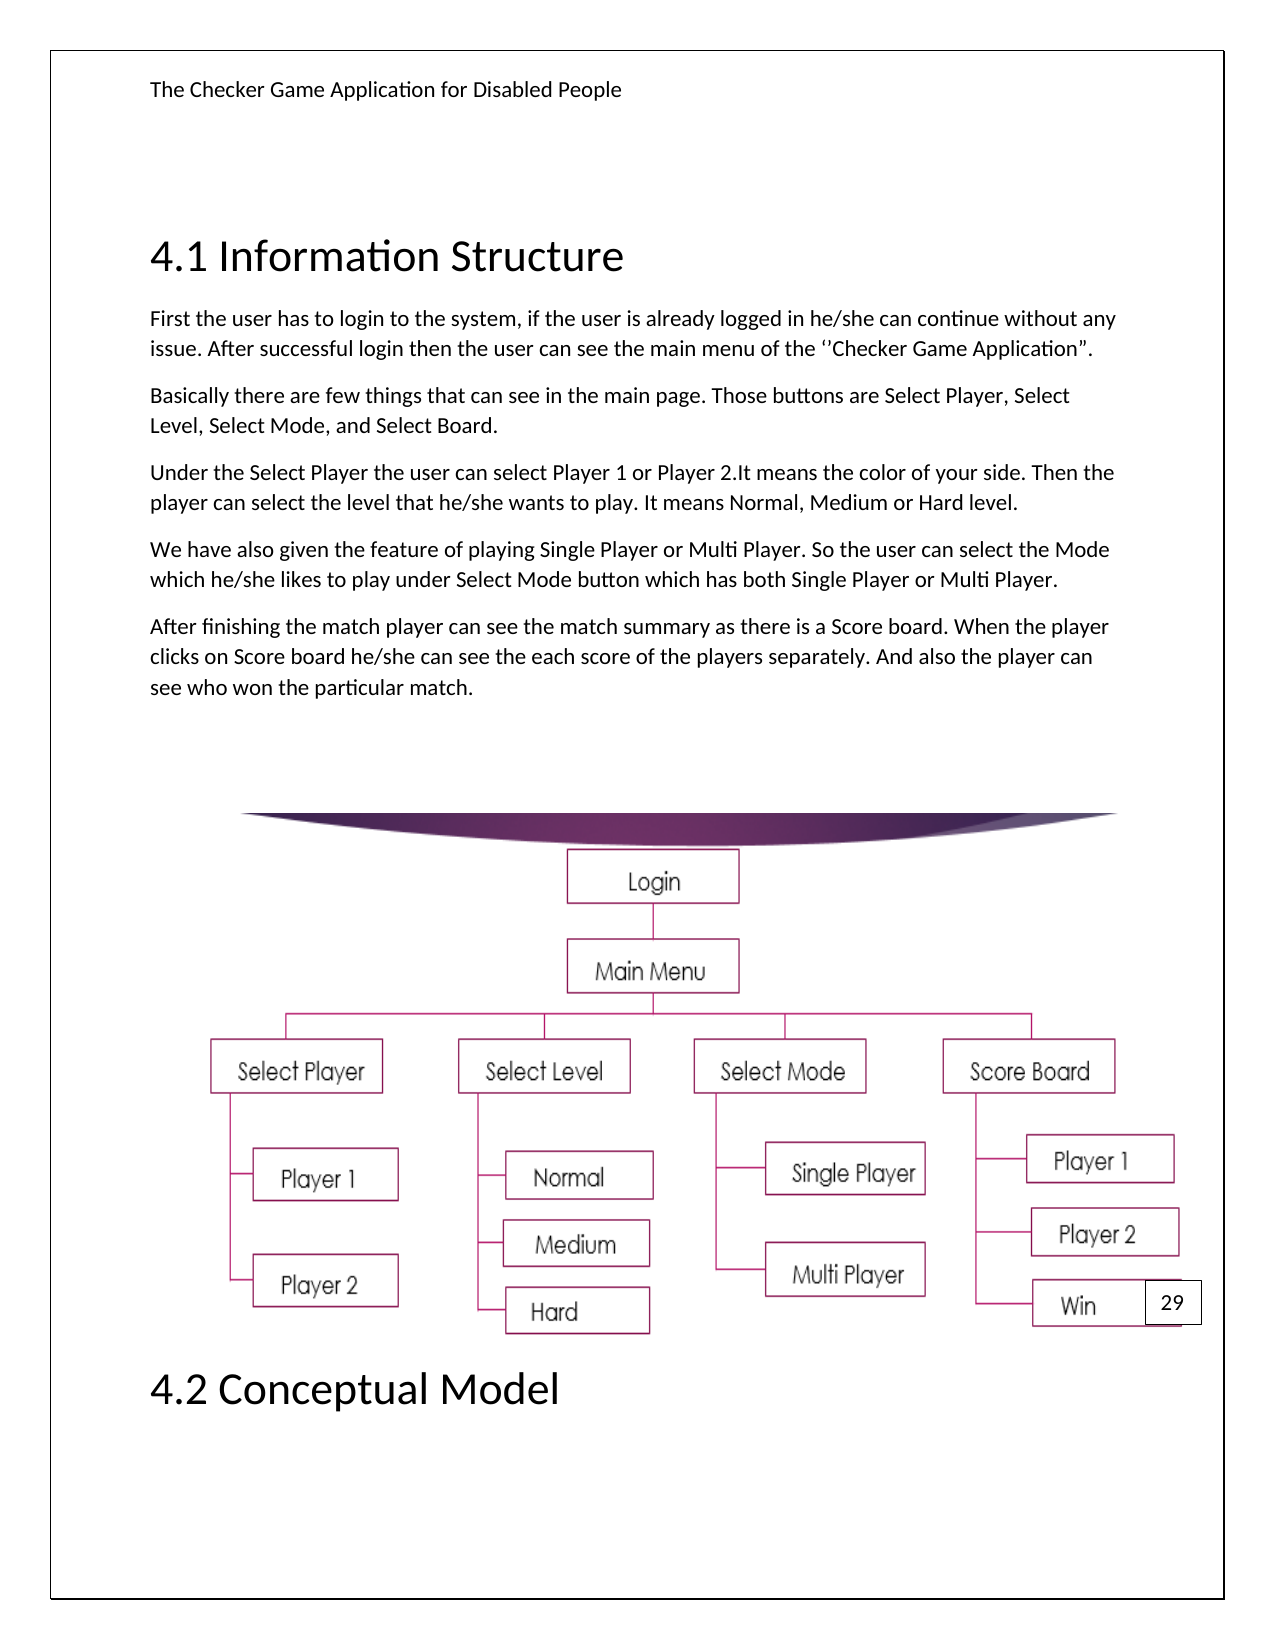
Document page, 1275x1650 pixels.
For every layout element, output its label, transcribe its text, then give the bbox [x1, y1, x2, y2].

text We have also given the feature of playing Single Player or Multi Player. So the user can select the Mode which he/she likes to play under Select Mode button which has both Single Player or Multi Player. [150, 535, 1124, 593]
picture [150, 813, 1199, 1342]
text After finishing the match player can see the match summary as there is a Score board. When the player clicks on Score board he/she can see the each score of the players separately. And also the player can see who won the particular match. [150, 612, 1124, 701]
text 4.1 Information Structure [150, 227, 1124, 283]
text First the user has to login to the system, if the user is already logged in he/she can continue without any issue. After successful login then the user can see the main menu of the ‘’Checker Game Application”. [150, 304, 1124, 362]
text 4.2 Conceptual Model [150, 1360, 1124, 1416]
text Basically there are few things that can see in the main page. Those buttons are Select Player, Select Level, Select Mode, and Select Board. [150, 381, 1124, 439]
text Under the Select Player the user can select Player 1 or Player 2.It means the color of your side. Then the player can select the level that he/she wants to play. It means Normal, Medium or Hard level. [150, 458, 1124, 516]
